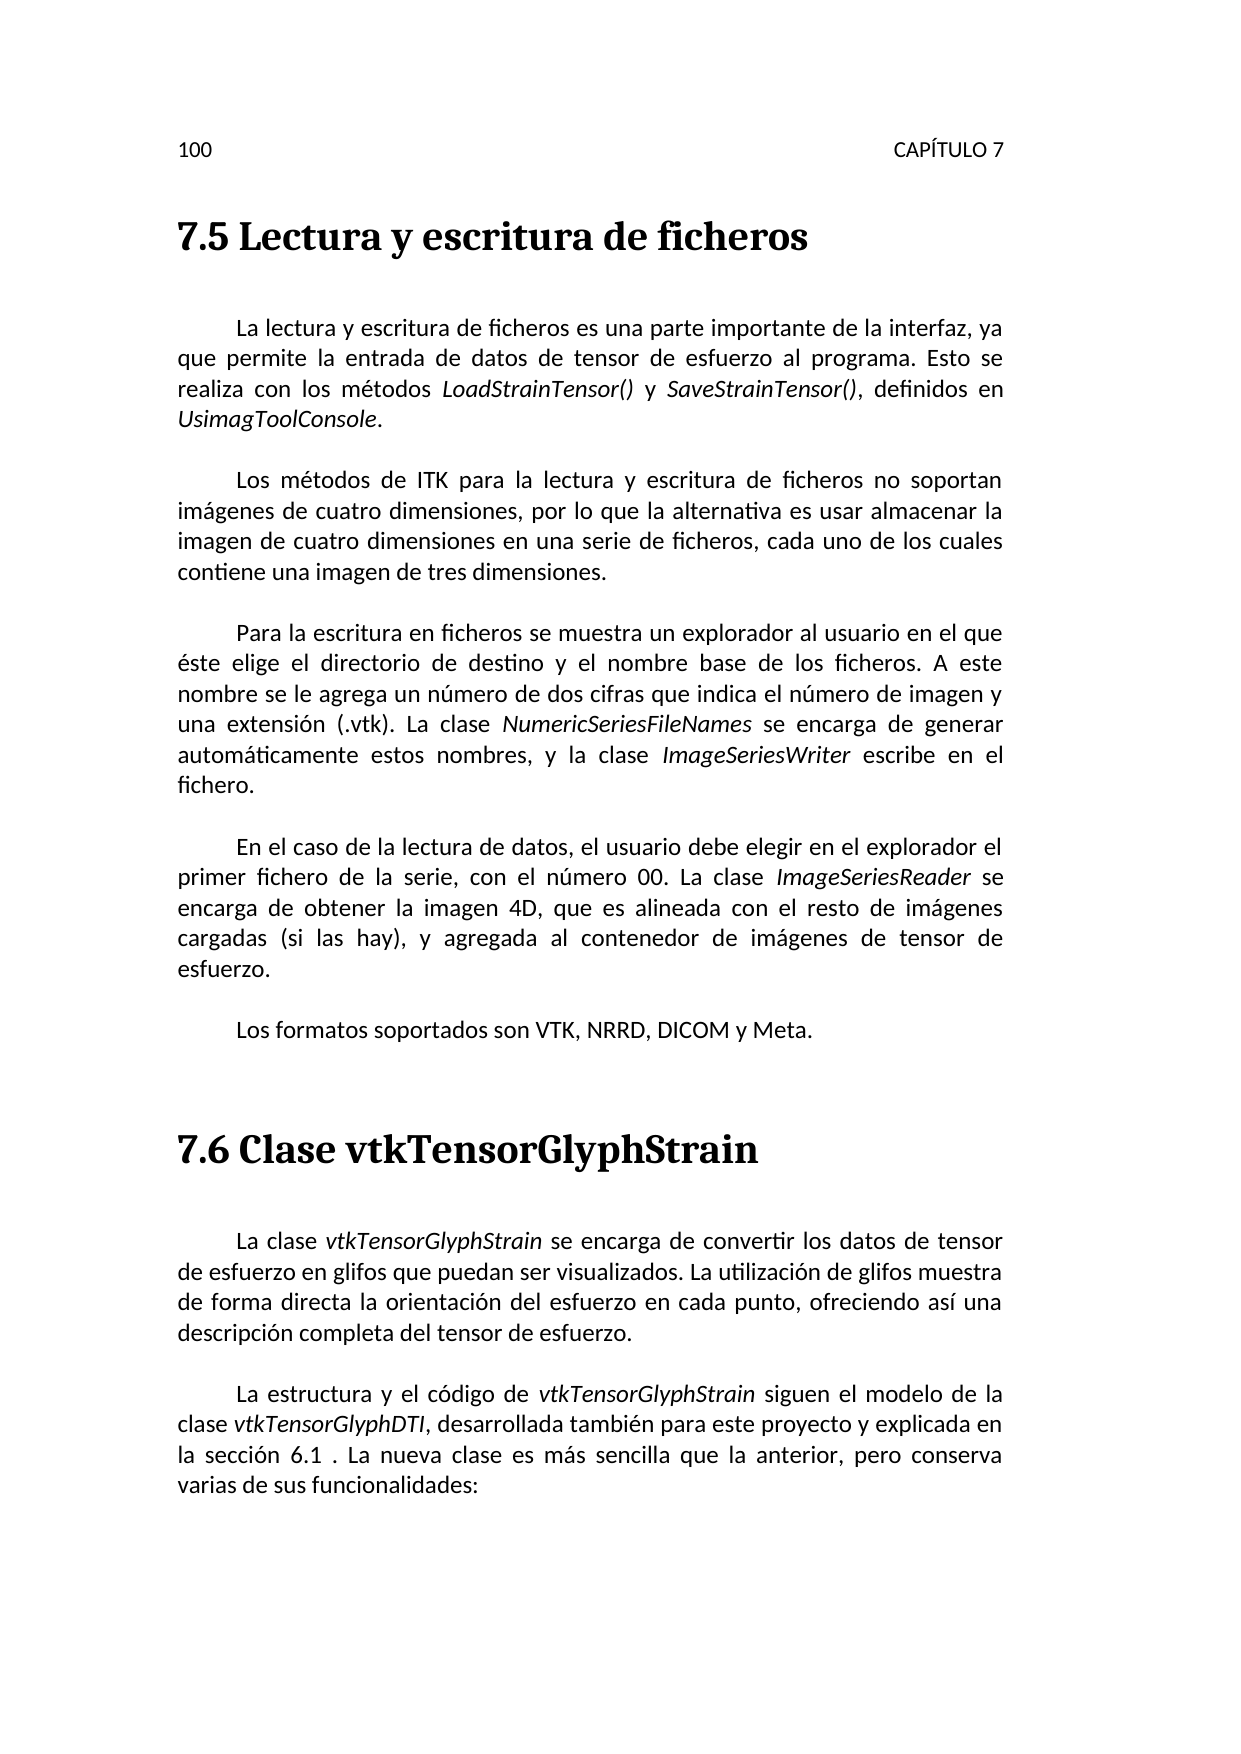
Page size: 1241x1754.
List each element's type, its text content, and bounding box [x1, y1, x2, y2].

text La clase vtkTensorGlyphStrain se encarga de convertir los datos de tensor de esfuerzo en glifos que puedan ser visualizados. La utilización de glifos muestra de forma directa la orientación del esfuerzo en cada punto, ofreciendo así una descripción completa del tensor de esfuerzo. [177, 1226, 1004, 1348]
subtitle Clase vtkTensorGlyphStrain [177, 1126, 1004, 1174]
text Para la escritura en ficheros se muestra un explorador al usuario en el que éste elige el directorio de destino y el nombre base de los ficheros. A este nombre se le agrega un número de dos cifras que indica el número de imagen y una extensión (.vtk). La clase NumericSeriesFileNames se encarga de generar automáticamente estos nombres, y la clase ImageSeriesWriter escribe en el fichero. [177, 617, 1004, 800]
text En el caso de la lectura de datos, el usuario debe elegir en el explorador el primer fichero de la serie, con el número 00. La clase ImageSeriesReader se encarga de obtener la imagen 4D, que es alineada con el resto de imágenes cargadas (si las hay), y agregada al contenedor de imágenes de tensor de esfuerzo. [177, 831, 1004, 983]
text La estructura y el código de vtkTensorGlyphStrain siguen el modelo de la clase vtkTensorGlyphDTI, desarrollada también para este proyecto y explicada en la sección 6.1 . La nueva clase es más sencilla que la anterior, pero conserva varias de sus funcionalidades: [177, 1378, 1004, 1500]
subtitle Lectura y escritura de ficheros [177, 213, 1004, 261]
text Los formatos soportados son VTK, NRRD, DICOM y Meta. [177, 1014, 1004, 1044]
text La lectura y escritura de ficheros es una parte importante de la interfaz, ya que permite la entrada de datos de tensor de esfuerzo al programa. Esto se realiza con los métodos LoadStrainTensor() y SaveStrainTensor(), definidos en UsimagToolConsole. [177, 312, 1004, 434]
text Los métodos de ITK para la lectura y escritura de ficheros no soportan imágenes de cuatro dimensiones, por lo que la alternativa es usar almacenar la imagen de cuatro dimensiones en una serie de ficheros, cada uno de los cuales contiene una imagen de tres dimensiones. [177, 464, 1004, 587]
